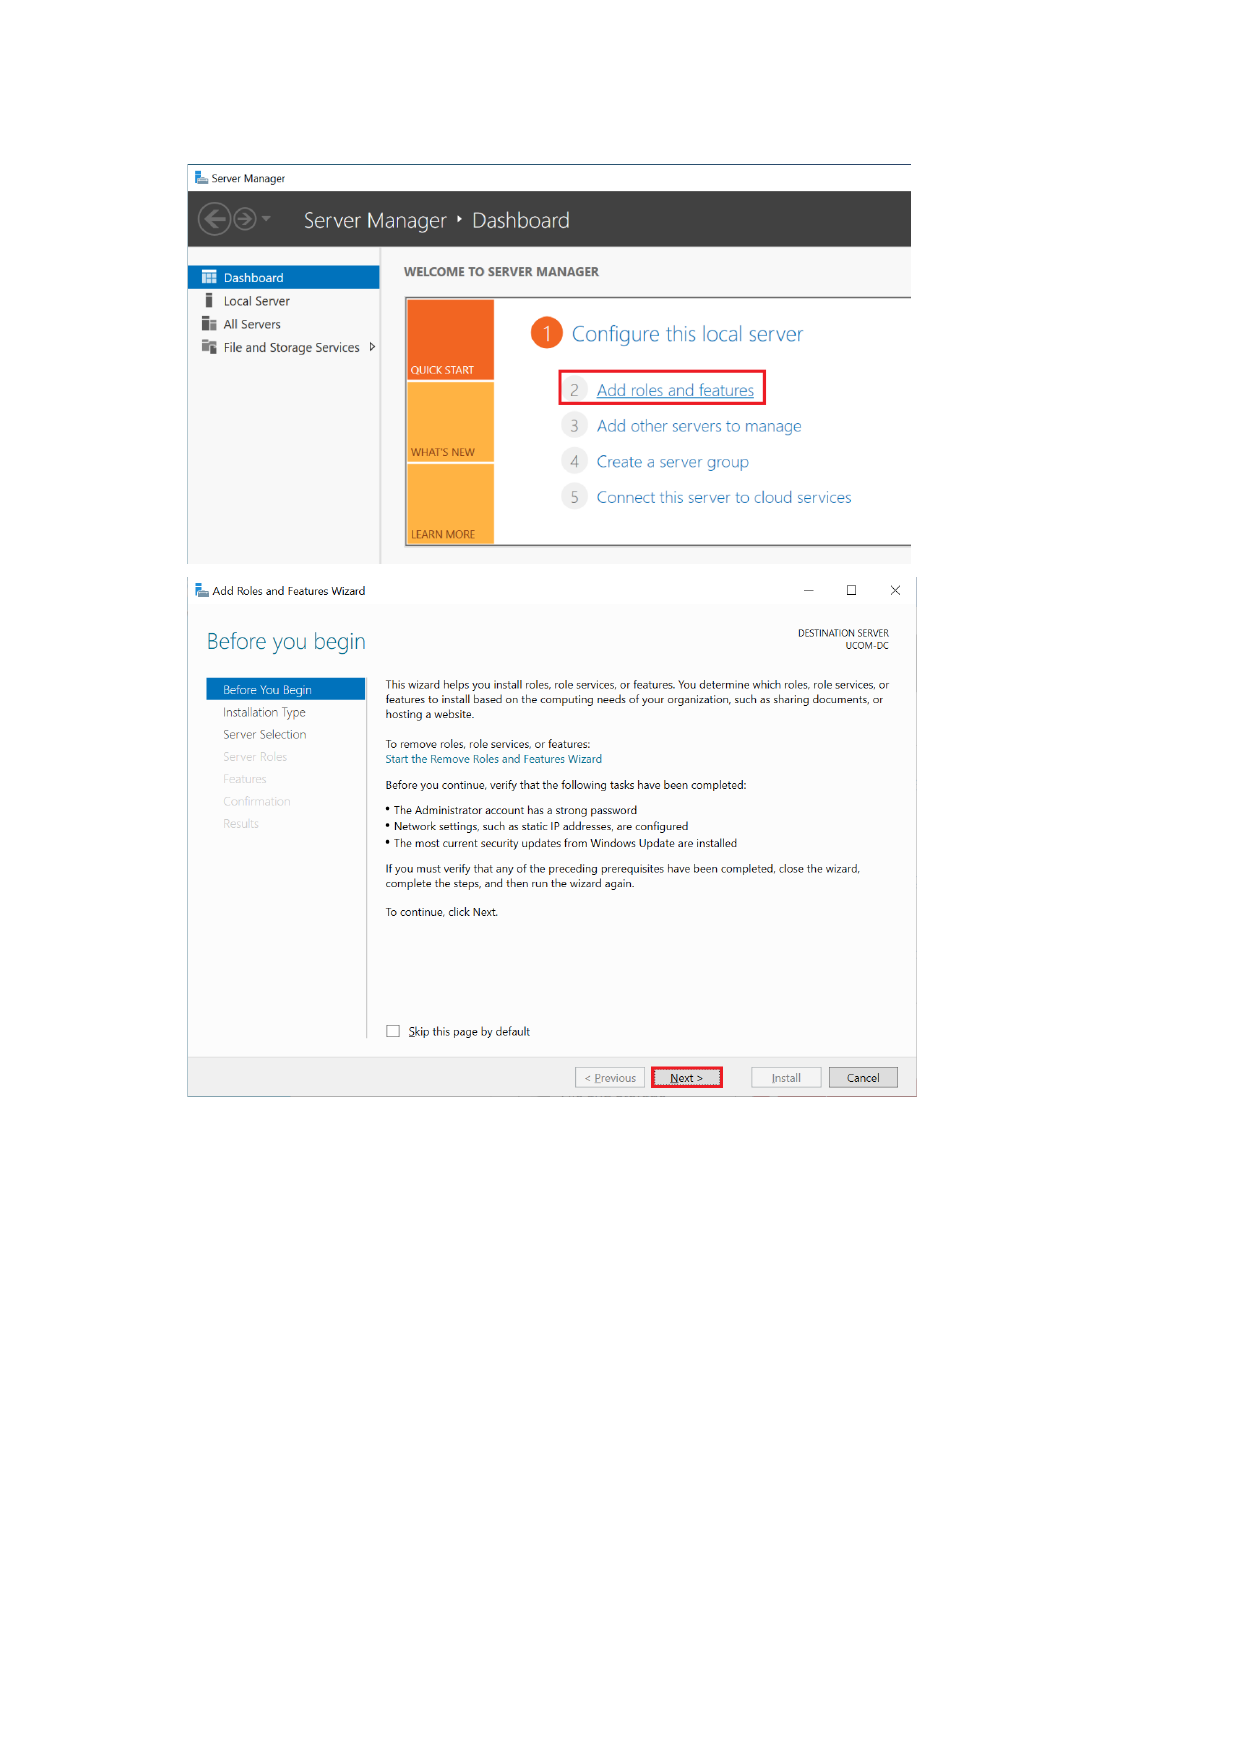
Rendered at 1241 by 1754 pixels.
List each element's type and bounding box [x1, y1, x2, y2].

picture [187, 164, 911, 564]
picture [187, 577, 917, 1097]
